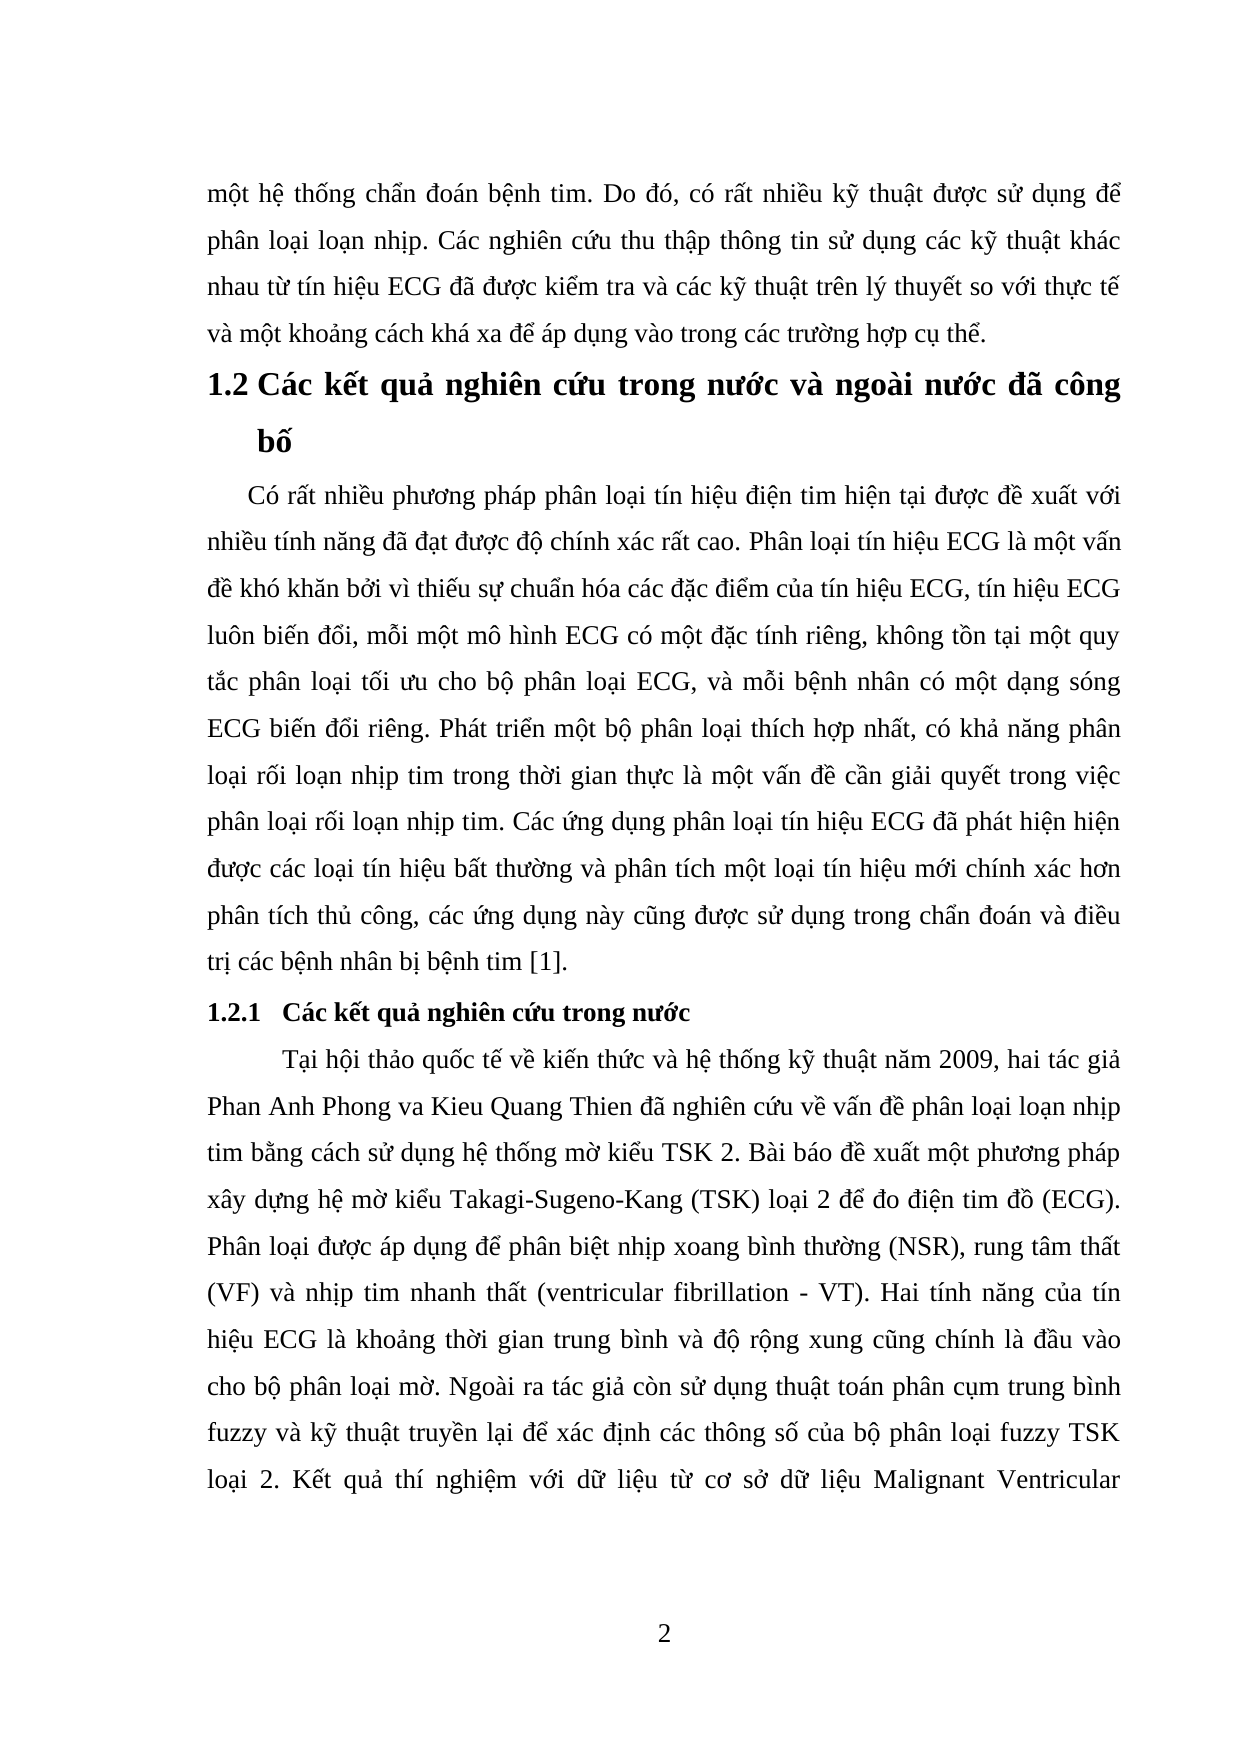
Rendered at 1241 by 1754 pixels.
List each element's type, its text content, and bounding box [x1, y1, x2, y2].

subtitle Các kết quả nghiên cứu trong nước và ngoài nước đã công bố [207, 364, 1122, 460]
text Có rất nhiều phương pháp phân loại tín hiệu điện tim hiện tại được đề xuất với nhiều tính năng đã đạt được độ chính xác rất cao. Phân loại tín hiệu ECG là một vấn đề khó khăn bởi vì thiếu sự chuẩn hóa các đặc điểm của tín hiệu ECG, tín hiệu ECG luôn biến đổi, mỗi một mô hình ECG có một đặc tính riêng, không tồn tại một quy tắc phân loại tối ưu cho bộ phân loại ECG, và mỗi bệnh nhân có một dạng sóng ECG biến đổi riêng. Phát triển một bộ phân loại thích hợp nhất, có khả năng phân loại rối loạn nhịp tim trong thời gian thực là một vấn đề cần giải quyết trong việc phân loại rối loạn nhịp tim. Các ứng dụng phân loại tín hiệu ECG đã phát hiện hiện được các loại tín hiệu bất thường và phân tích một loại tín hiệu mới chính xác hơn phân tích thủ công, các ứng dụng này cũng được sử dụng trong chẩn đoán và điều trị các bệnh nhân bị bệnh tim [1]. [207, 479, 1122, 977]
subtitle Các kết quả nghiên cứu trong nước [207, 996, 1122, 1027]
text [207, 177, 1122, 348]
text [207, 1043, 1122, 1494]
